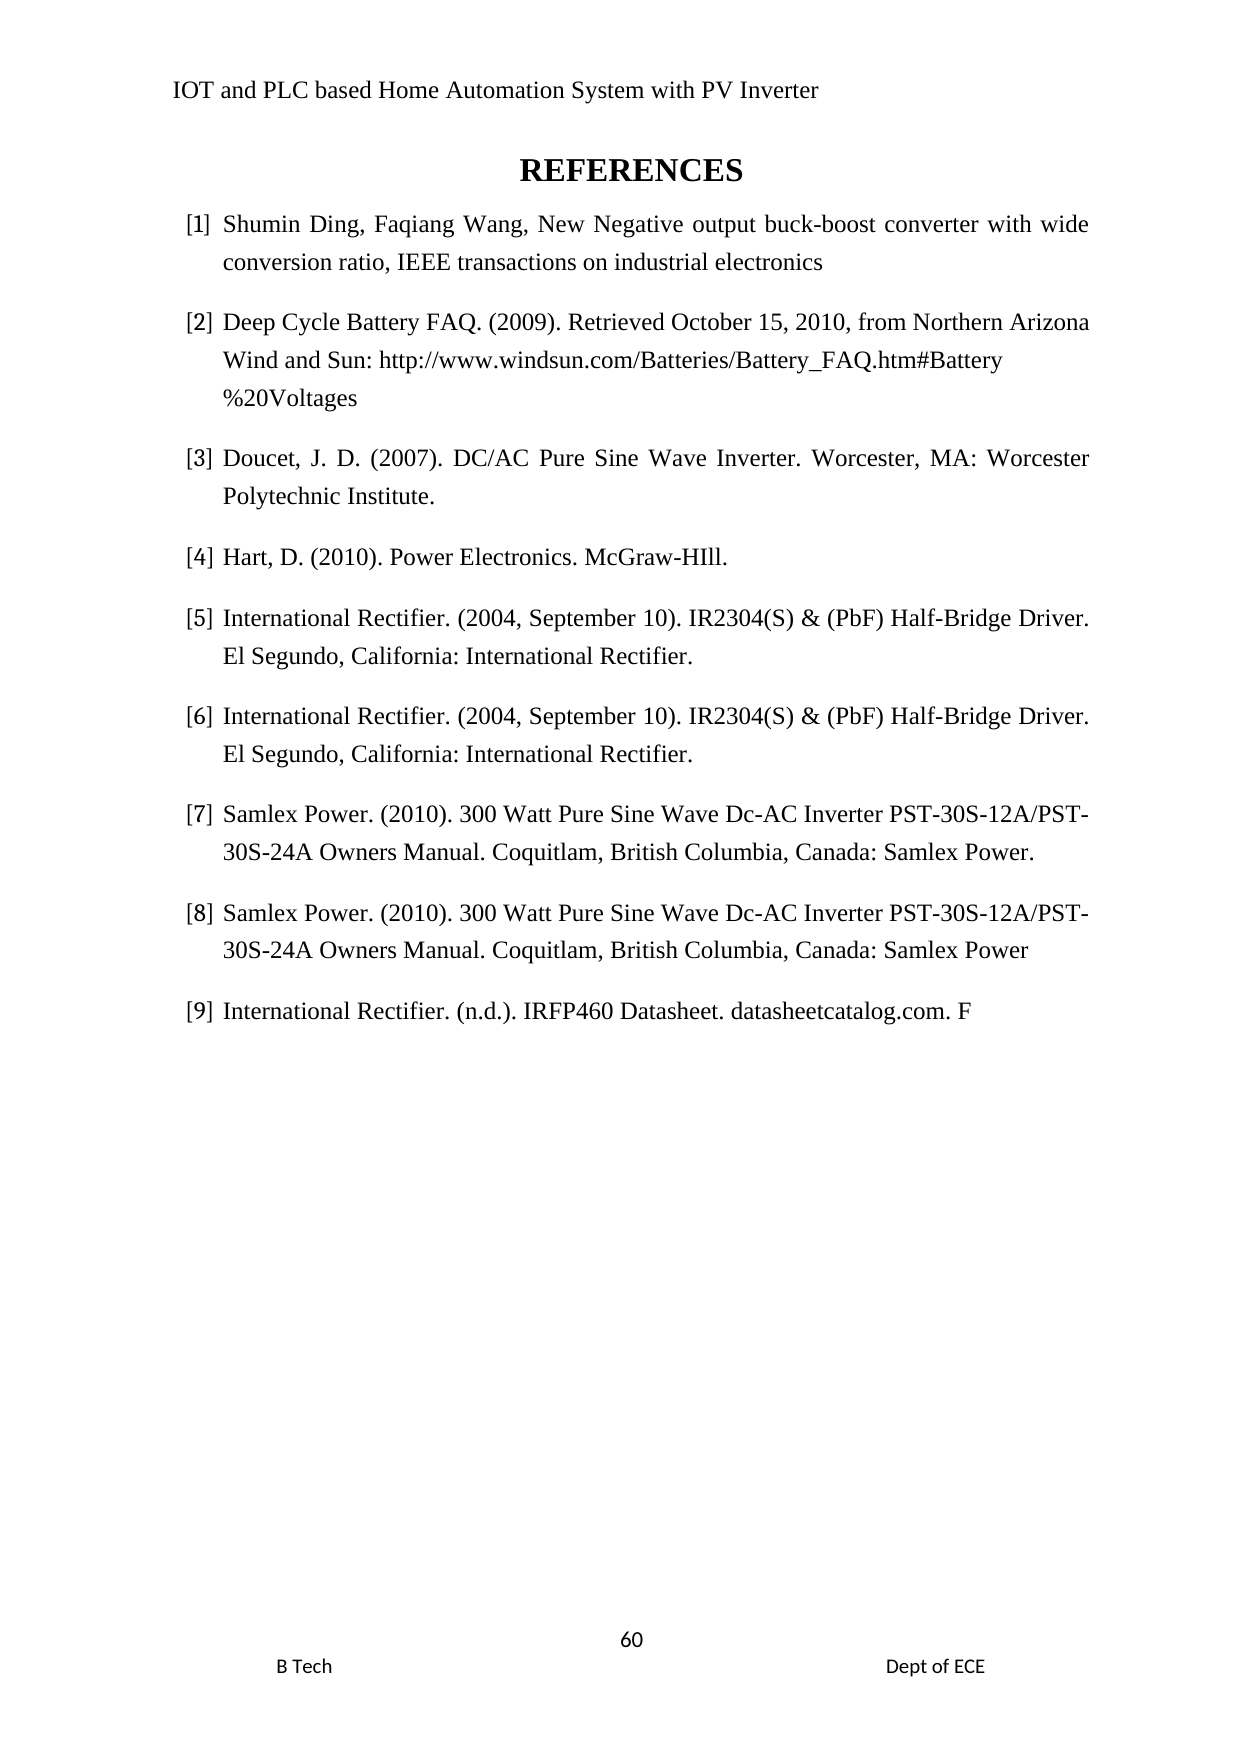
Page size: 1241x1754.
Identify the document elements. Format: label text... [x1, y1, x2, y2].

list International Rectifier. (2004, September 10). IR2304(S) & (PbF) Half-Bridge Driver. El Segundo, California: International Rectifier. [185, 701, 1090, 768]
list Samlex Power. (2010). 300 Watt Pure Sine Wave Dc-AC Inverter PST-30S-12A/PST-30S-24A Owners Manual. Coquitlam, British Columbia, Canada: Samlex Power [185, 898, 1090, 964]
list Samlex Power. (2010). 300 Watt Pure Sine Wave Dc-AC Inverter PST-30S-12A/PST-30S-24A Owners Manual. Coquitlam, British Columbia, Canada: Samlex Power. [185, 799, 1090, 866]
list Hart, D. (2010). Power Electronics. McGraw-HIll. [185, 542, 1090, 572]
list International Rectifier. (n.d.). IRFP460 Datasheet. datasheetcatalog.com. F [185, 996, 1090, 1026]
list Shumin Ding, Faqiang Wang, New Negative output buck-boost converter with wide conversion ratio, IEEE transactions on industrial electronics [185, 209, 1090, 276]
list International Rectifier. (2004, September 10). IR2304(S) & (PbF) Half-Bridge Driver. El Segundo, California: International Rectifier. [185, 603, 1090, 670]
subtitle REFERENCES [172, 150, 1090, 188]
list Deep Cycle Battery FAQ. (2009). Retrieved October 15, 2010, from Northern Arizona Wind and Sun: http://www.windsun.com/Batteries/Battery_FAQ.htm#Battery%20Voltages [185, 307, 1090, 411]
list Doucet, J. D. (2007). DC/AC Pure Sine Wave Inverter. Worcester, MA: Worcester Polytechnic Institute. [185, 443, 1090, 509]
